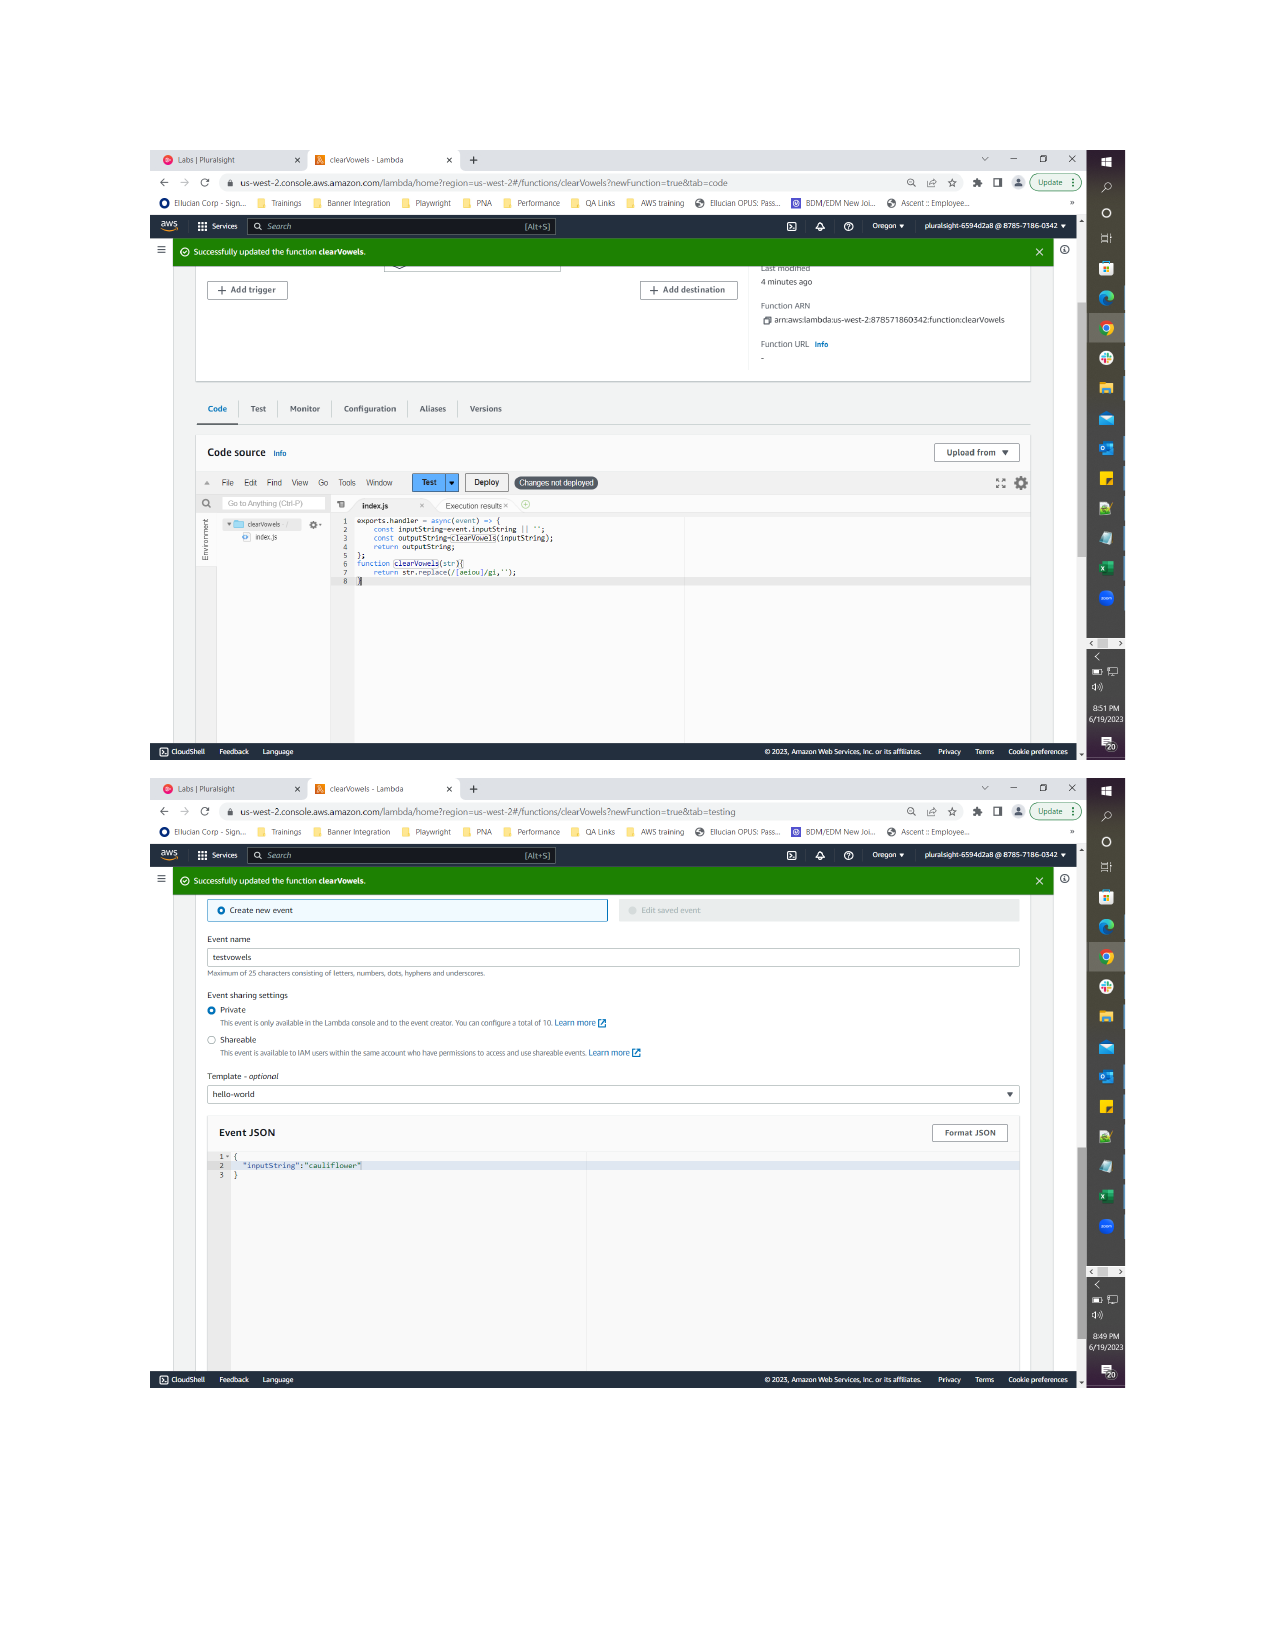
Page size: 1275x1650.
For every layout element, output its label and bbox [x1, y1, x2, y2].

picture [150, 150, 1125, 760]
picture [150, 778, 1125, 1388]
